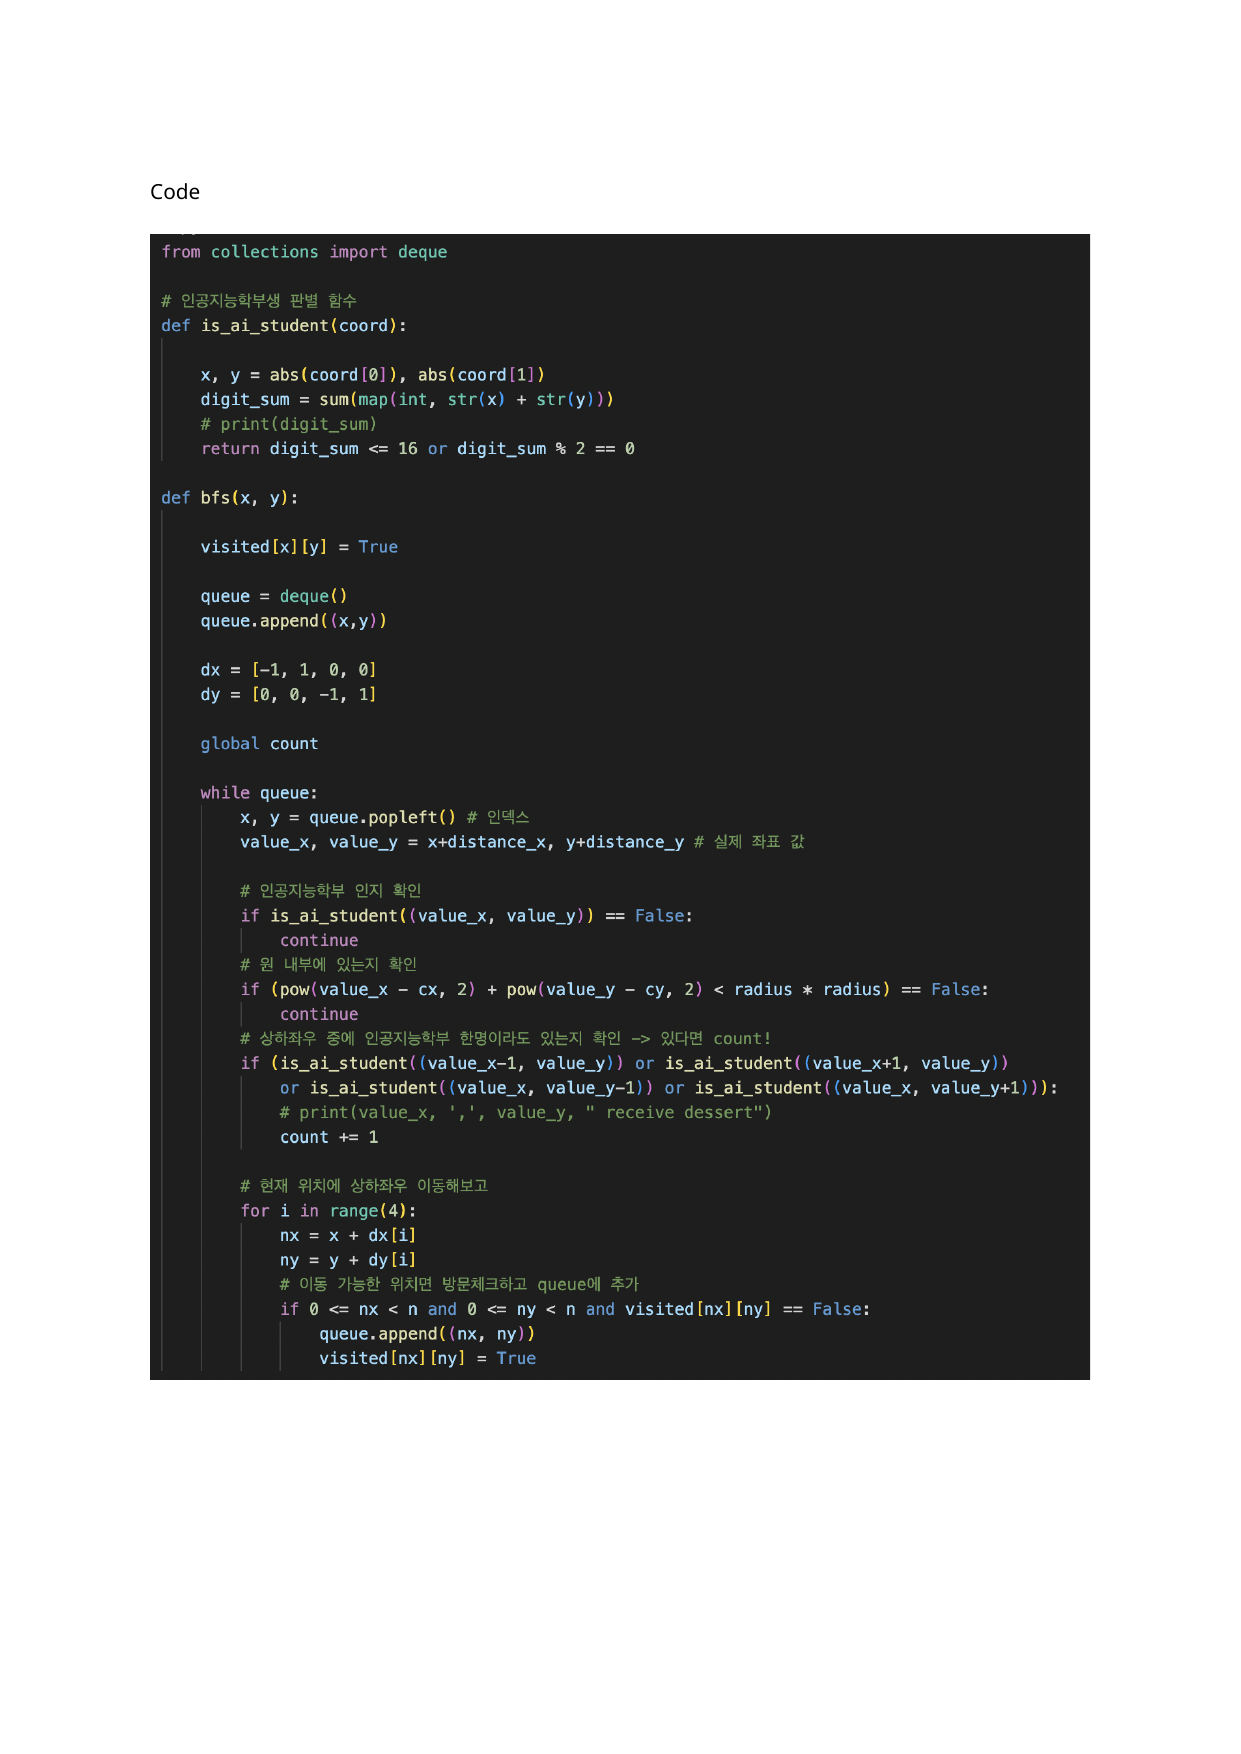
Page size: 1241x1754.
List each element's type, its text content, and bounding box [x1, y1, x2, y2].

text Code [150, 177, 1090, 206]
picture [150, 234, 1091, 1380]
